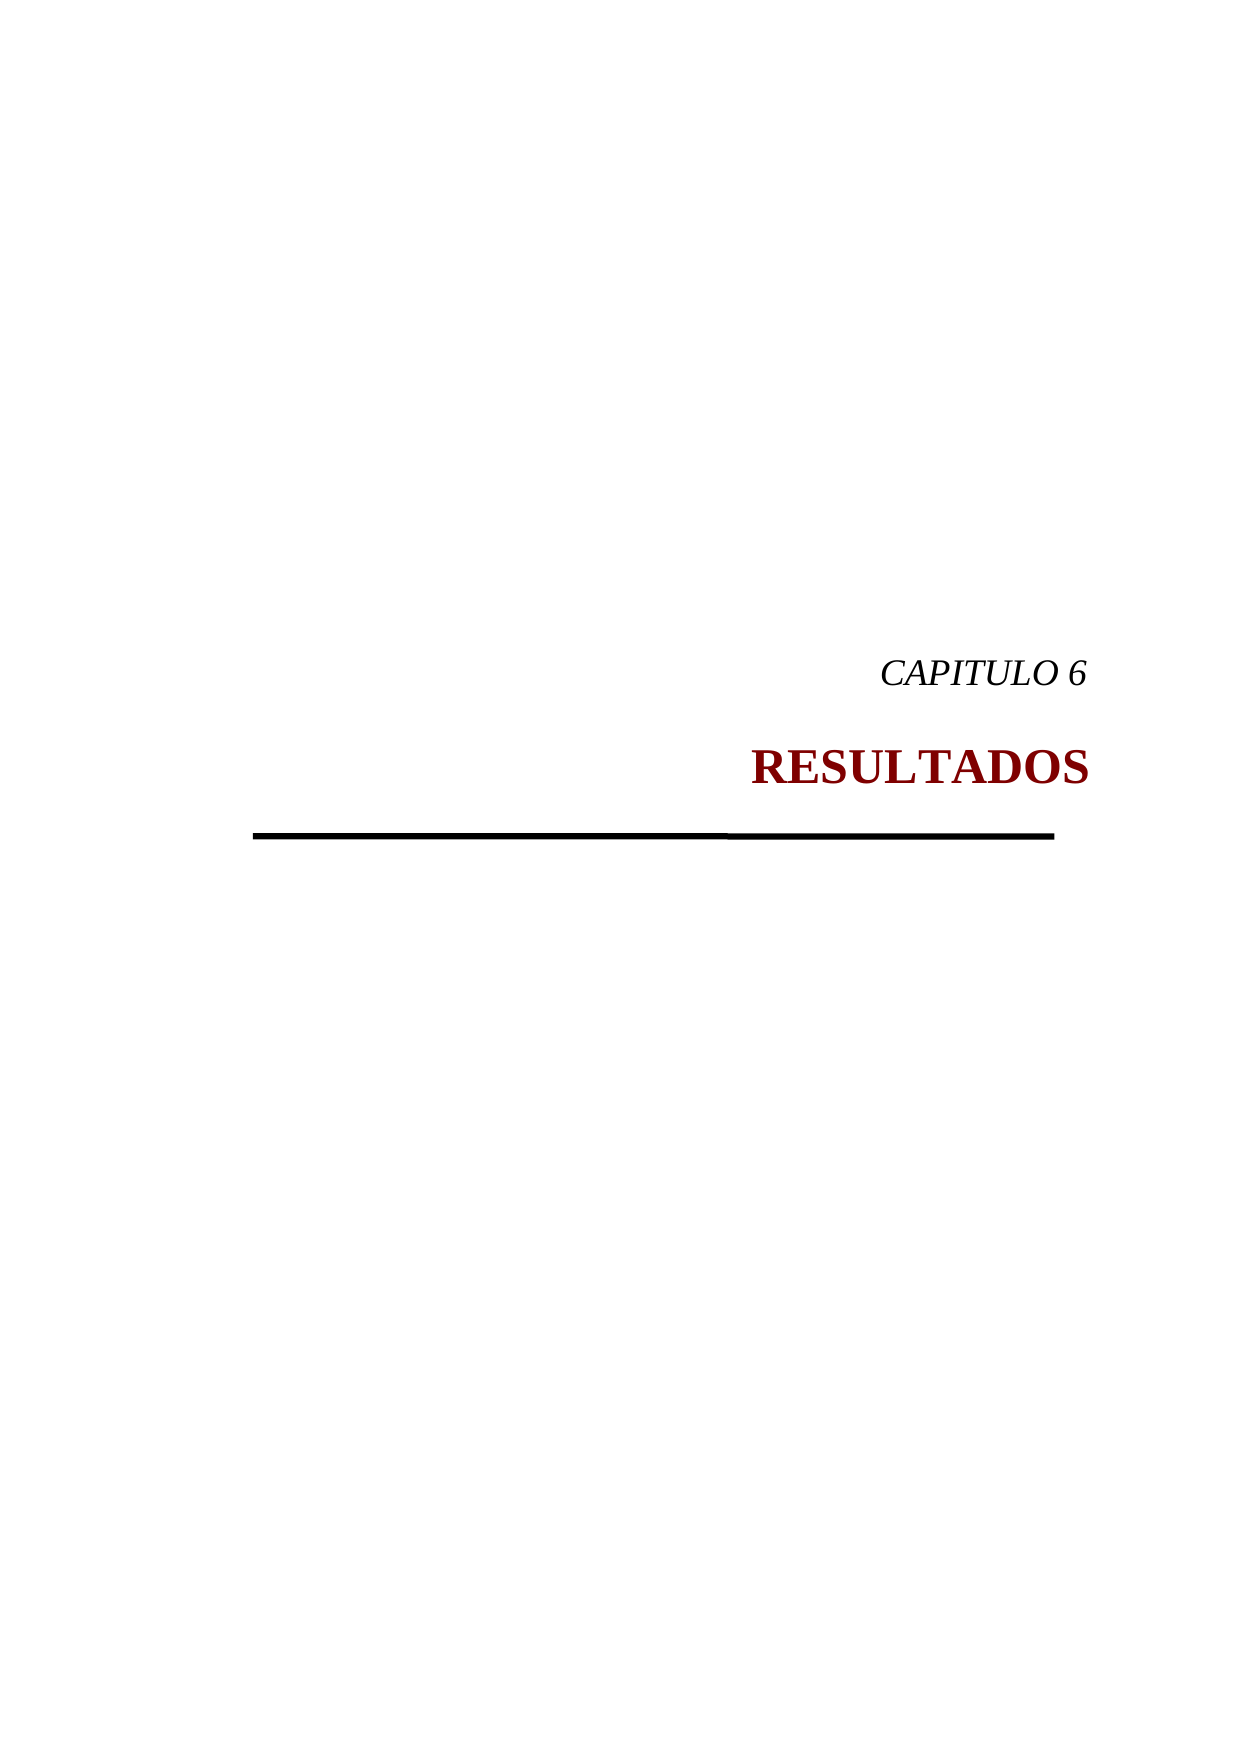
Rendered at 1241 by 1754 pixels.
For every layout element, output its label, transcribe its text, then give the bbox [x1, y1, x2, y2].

text CAPITULO 6 [187, 650, 1090, 693]
text RESULTADOS [187, 737, 1090, 794]
